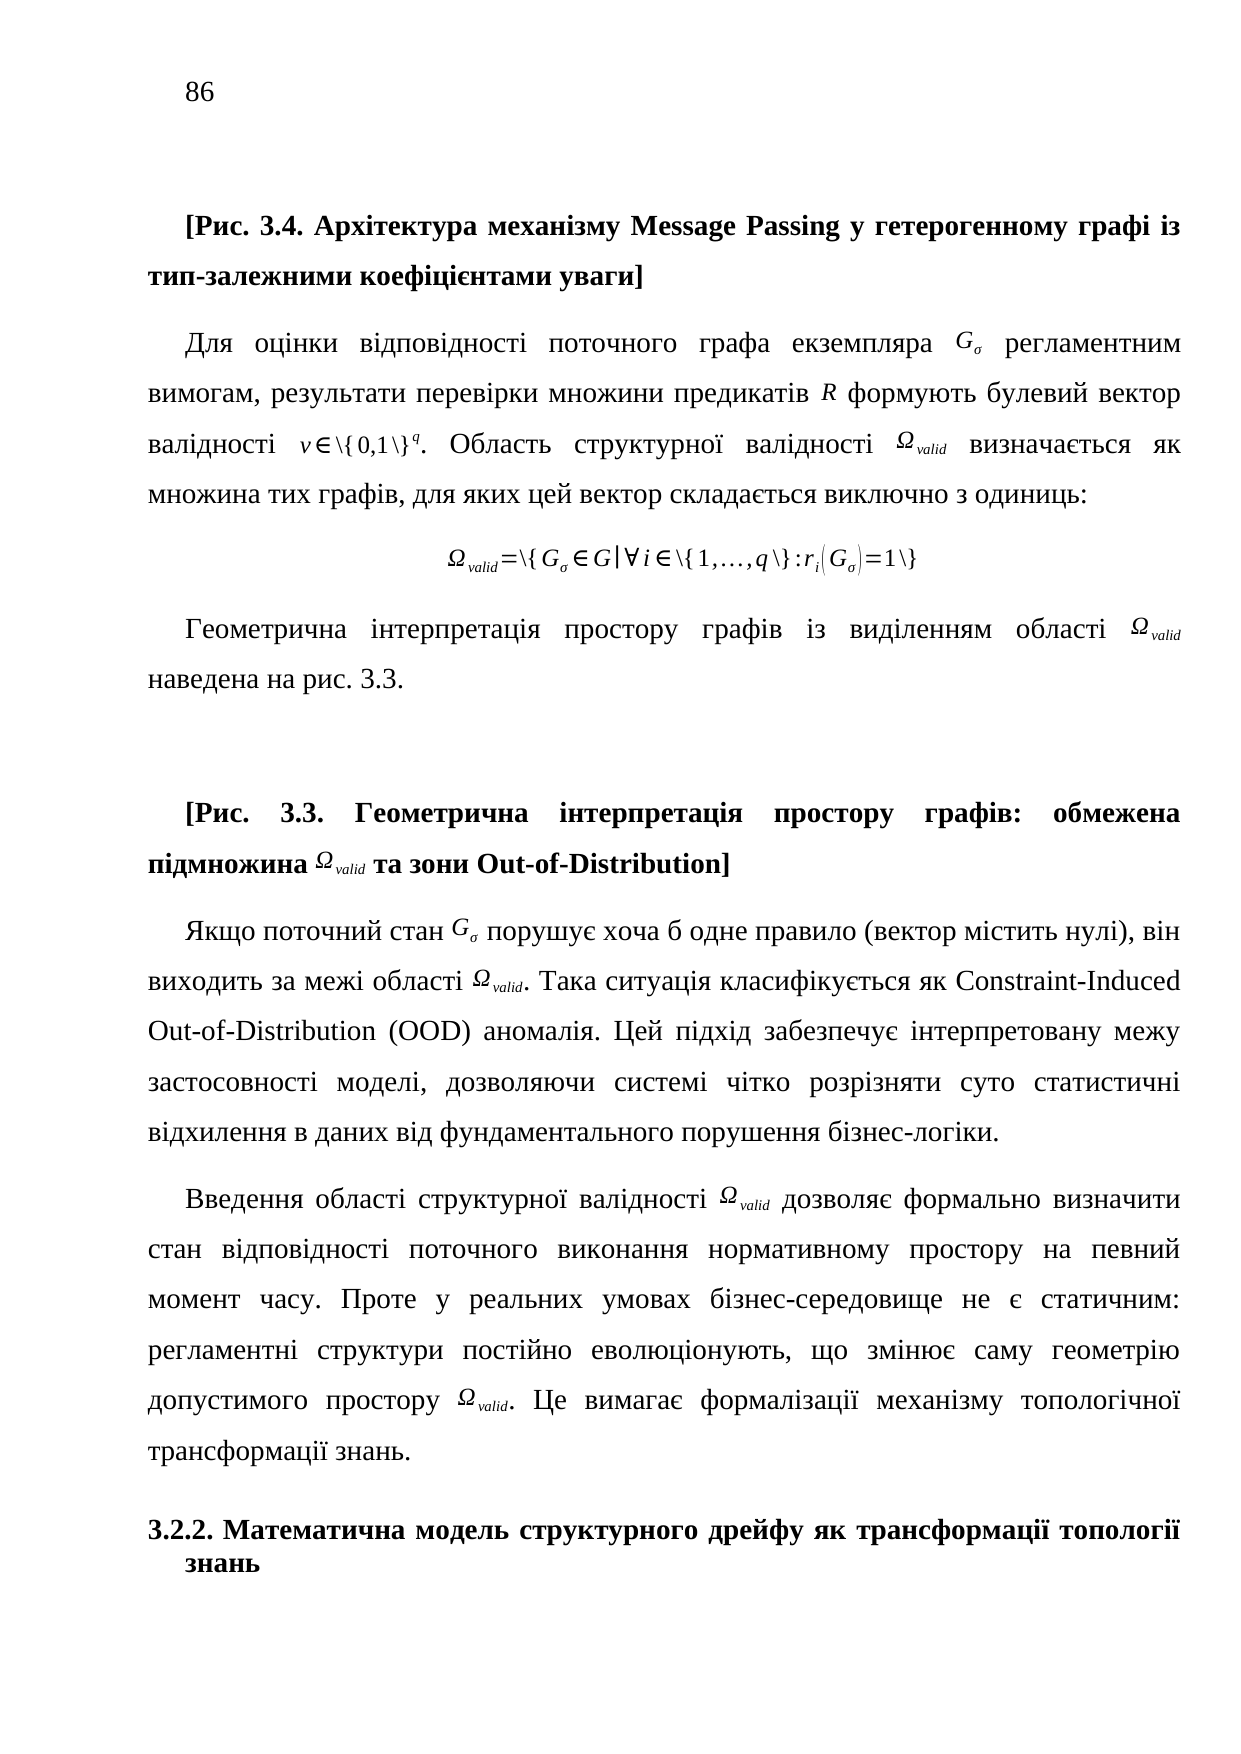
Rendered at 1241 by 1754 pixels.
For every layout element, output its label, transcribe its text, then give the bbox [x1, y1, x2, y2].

text Для оцінки відповідності поточного графа екземпляра регламентним вимогам, результати перевірки множини предикатів формують булевий вектор валідності . Область структурної валідності визначається як множина тих графів, для яких цей вектор складається виключно з одиниць: [148, 325, 1181, 510]
text Якщо поточний стан порушує хоча б одне правило (вектор містить нулі), він виходить за межі області . Така ситуація класифікується як Constraint-Induced Out-of-Distribution (OOD) аномалія. Цей підхід забезпечує інтерпретовану межу застосовності моделі, дозволяючи системі чітко розрізняти суто статистичні відхилення в даних від фундаментального порушення бізнес-логіки. [148, 913, 1181, 1148]
text Геометрична інтерпретація простору графів із виділенням області наведена на рис. 3.3. [148, 611, 1181, 695]
text [Рис. 3.4. Архітектура механізму Message Passing у гетерогенному графі із тип-залежними коефіцієнтами уваги] [148, 208, 1181, 292]
text Введення області структурної валідності дозволяє формально визначити стан відповідності поточного виконання нормативному простору на певний момент часу. Проте у реальних умовах бізнес-середовище не є статичним: регламентні структури постійно еволюціонують, що змінює саму геометрію допустимого простору . Це вимагає формалізації механізму топологічної трансформації знань. [148, 1181, 1181, 1466]
subtitle Математична модель структурного дрейфу як трансформації топології знань [148, 1512, 1181, 1579]
text [Рис. 3.3. Геометрична інтерпретація простору графів: обмежена підмножина та зони Out-of-Distribution] [148, 796, 1181, 879]
